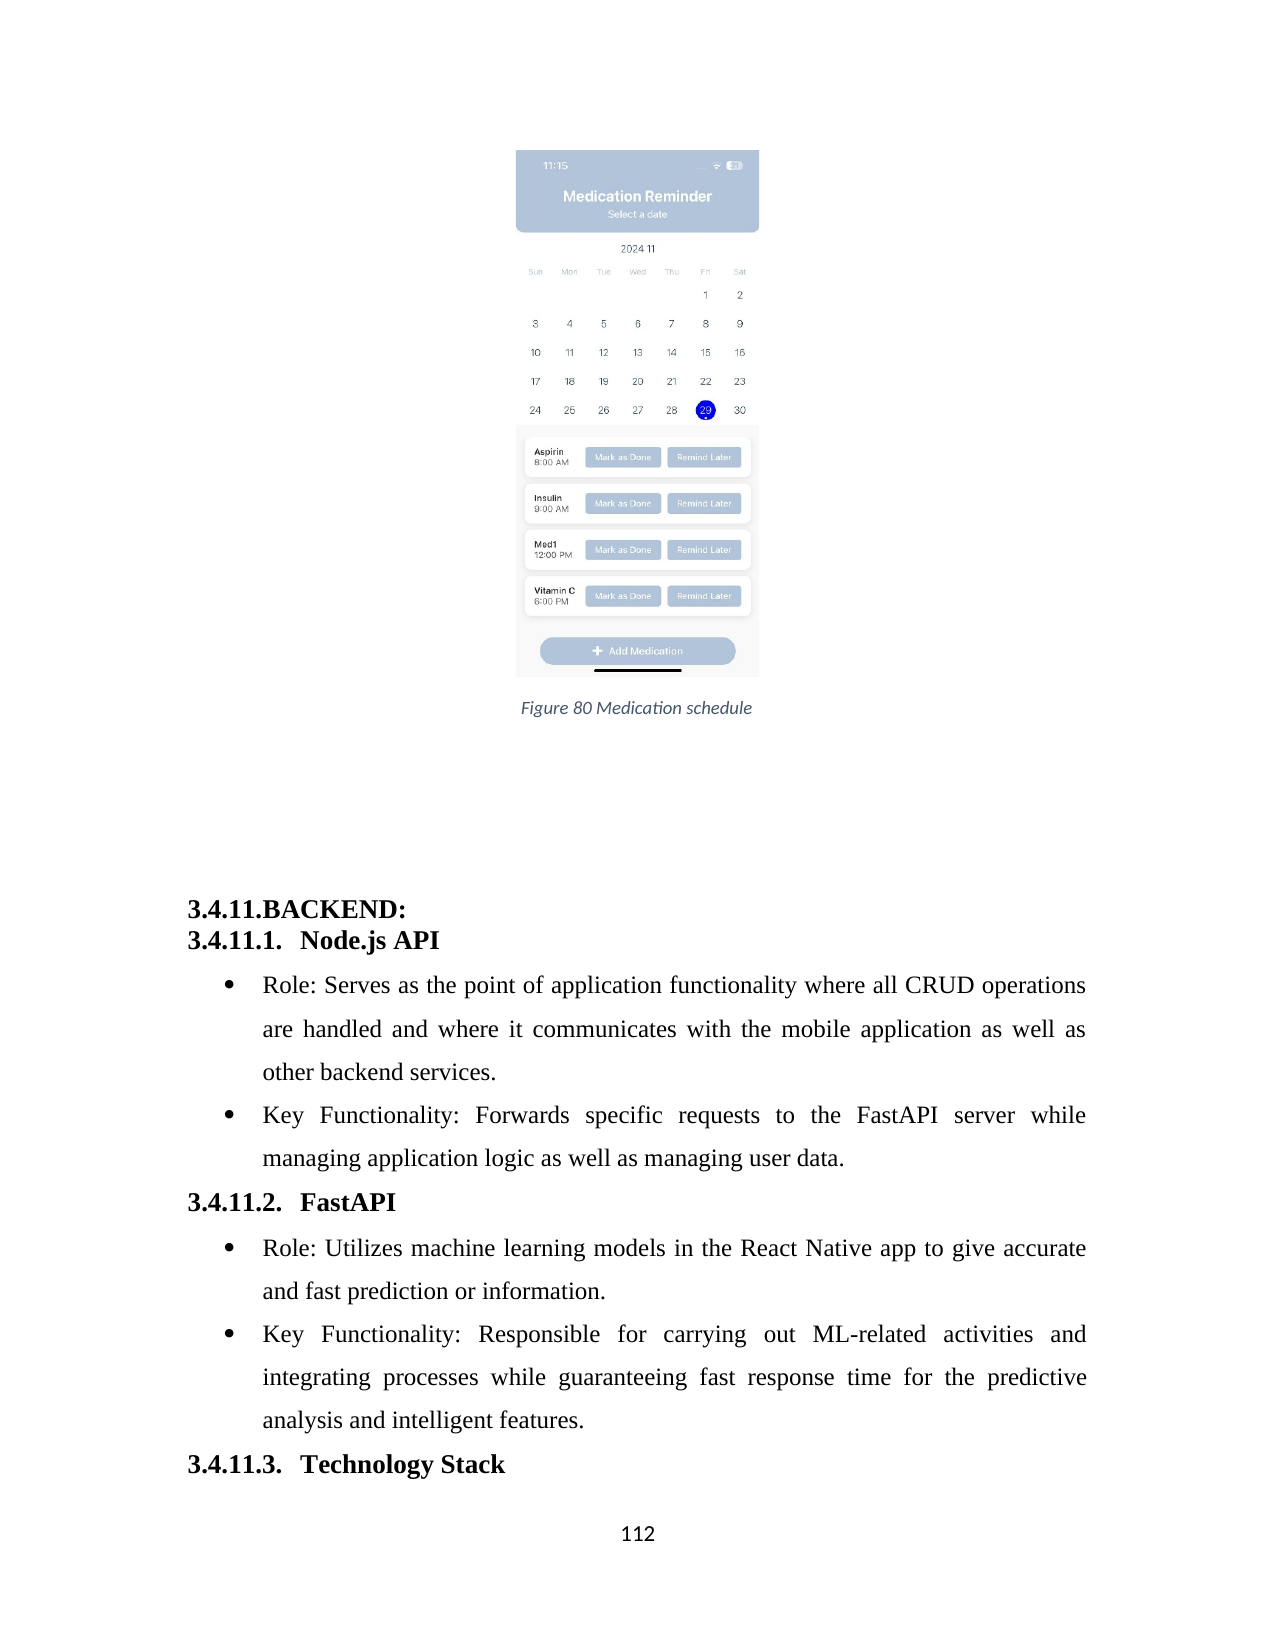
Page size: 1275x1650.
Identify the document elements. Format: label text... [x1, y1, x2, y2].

list Node.js API [187, 953, 1087, 984]
list Role: Utilizes machine learning models in the React Native app to give accurate and fast prediction or information. [225, 1262, 1087, 1334]
list FastAPI [187, 1215, 1087, 1246]
subtitle BACKEND: [187, 893, 1087, 924]
list Role: Serves as the point of application functionality where all CRUD operations are handled and where it communicates with the mobile application as well as other backend services. [225, 1000, 1087, 1115]
text Figure 80 Medication schedule [187, 696, 1087, 719]
picture [515, 150, 760, 677]
list Key Functionality: Responsible for carrying out ML-related activities and integrating processes while guaranteeing fast response time for the predictive analysis and intelligent features. [225, 1348, 1087, 1463]
list Key Functionality: Forwards specific requests to the FastAPI server while managing application logic as well as managing user data. [225, 1129, 1087, 1201]
